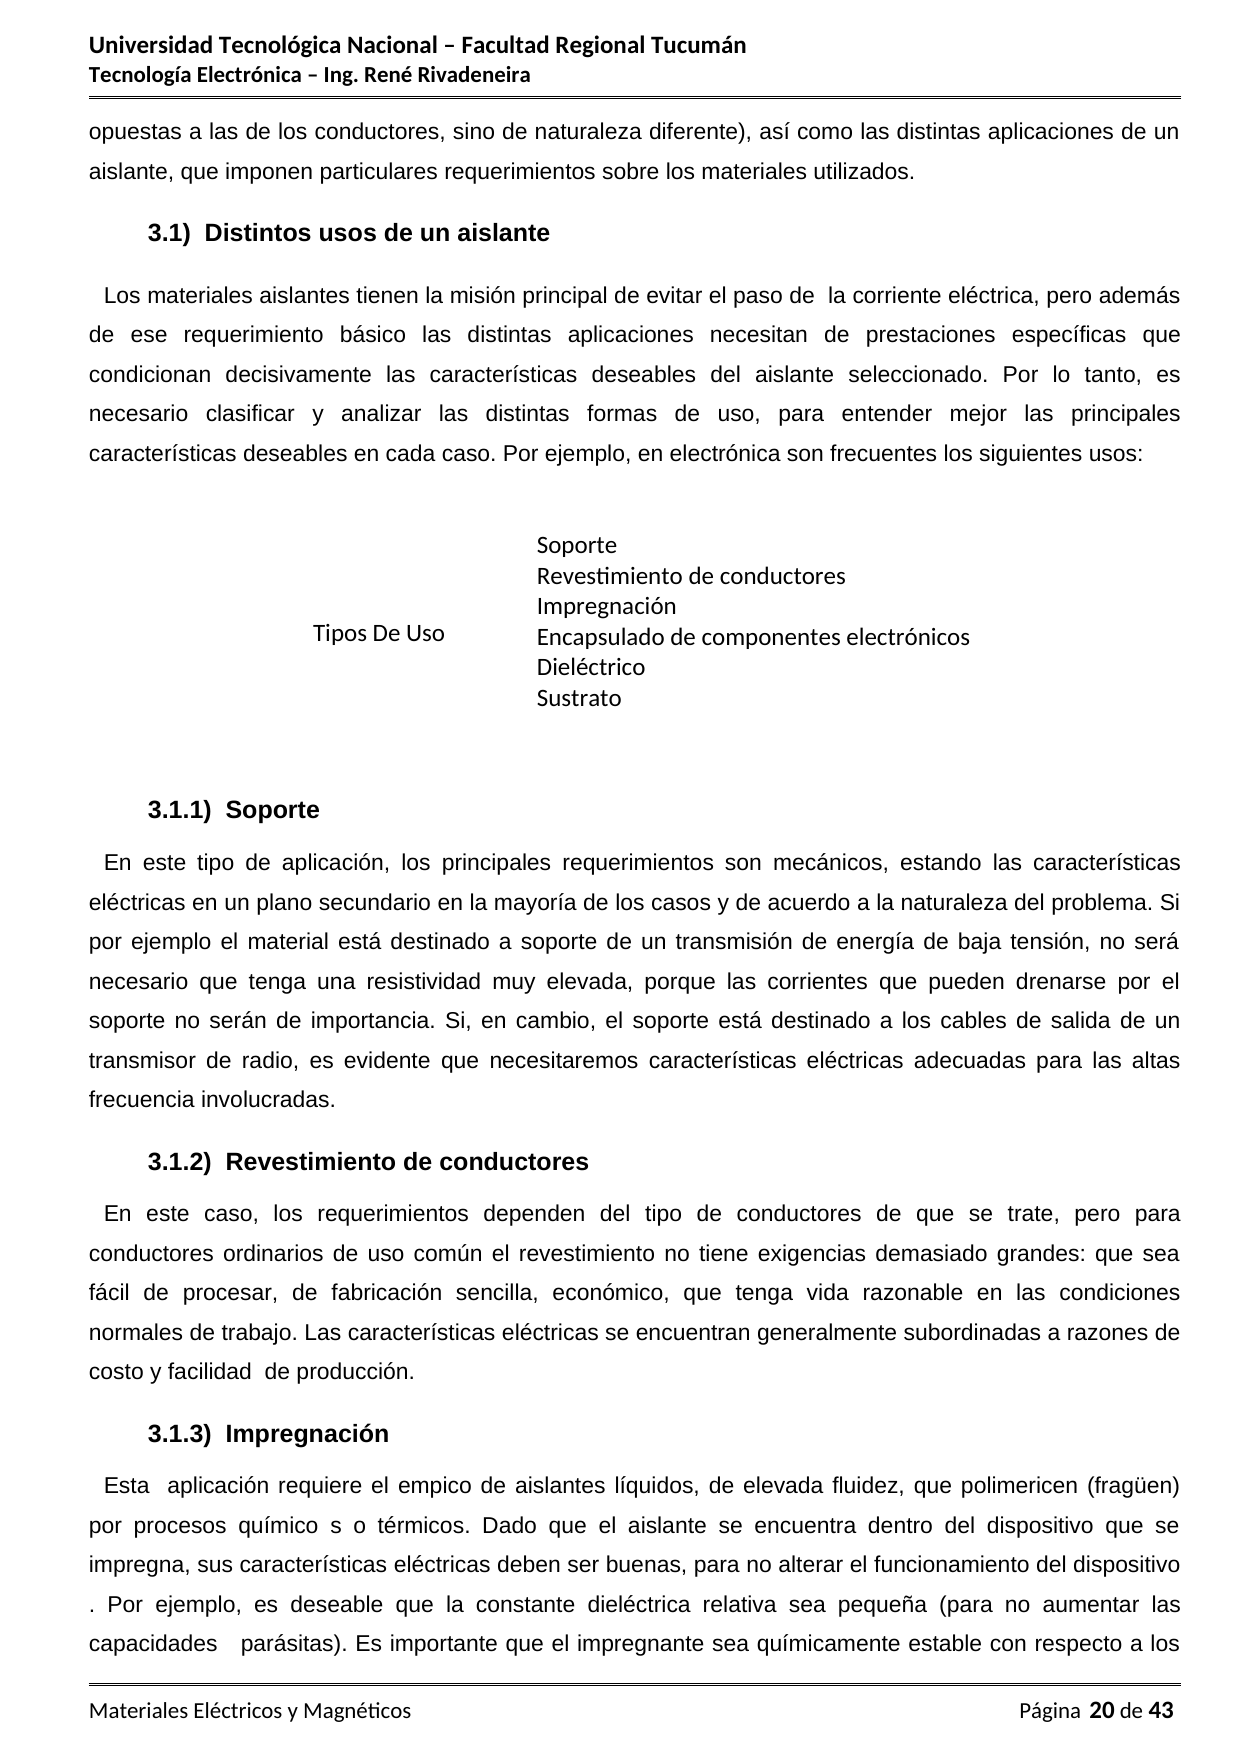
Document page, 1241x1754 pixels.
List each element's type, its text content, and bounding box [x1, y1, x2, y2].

text 3.1) Distintos usos de un aislante [148, 118, 1181, 147]
text Los materiales aislantes tienen la misión principal de evitar el paso de la corriente eléctrica, pero además de ese requerimiento básico las distintas aplicaciones necesitan de prestaciones específicas que condicionan decisivamente las características deseables del aislante seleccionado. Por lo tanto, es necesario clasificar y analizar las distintas formas de uso, para entender mejor las principales características deseables en cada caso. Por ejemplo, en electrónica son frecuentes los siguientes usos: [89, 182, 1181, 366]
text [89, 1373, 1181, 1675]
text En este caso, los requerimientos dependen del tipo de conductores de que se trate, pero para conductores ordinarios de uso común el revestimiento no tiene exigencias demasiado grandes: que sea fácil de procesar, de fabricación sencilla, económico, que tenga vida razonable en las condiciones normales de trabajo. Las características eléctricas se encuentran generalmente subordinadas a razones de costo y facilidad de producción. [89, 1101, 1181, 1285]
text En este tipo de aplicación, los principales requerimientos son mecánicos, estando las características eléctricas en un plano secundario en la mayoría de los casos y de acuerdo a la naturaleza del problema. Si por ejemplo el material está destinado a soporte de un transmisión de energía de baja tensión, no será necesario que tenga una resistividad muy elevada, porque las corrientes que pueden drenarse por el soporte no serán de importancia. Si, en cambio, el soporte está destinado a los cables de salida de un transmisor de radio, es evidente que necesitaremos características eléctricas adecuadas para las altas frecuencia involucradas. [89, 749, 1181, 1013]
text 3.1.1) Soporte [148, 696, 1181, 724]
text 3.1.2) Revestimiento de conductores [148, 1047, 1181, 1075]
text 3.1.3) Impregnación [148, 1319, 1181, 1347]
